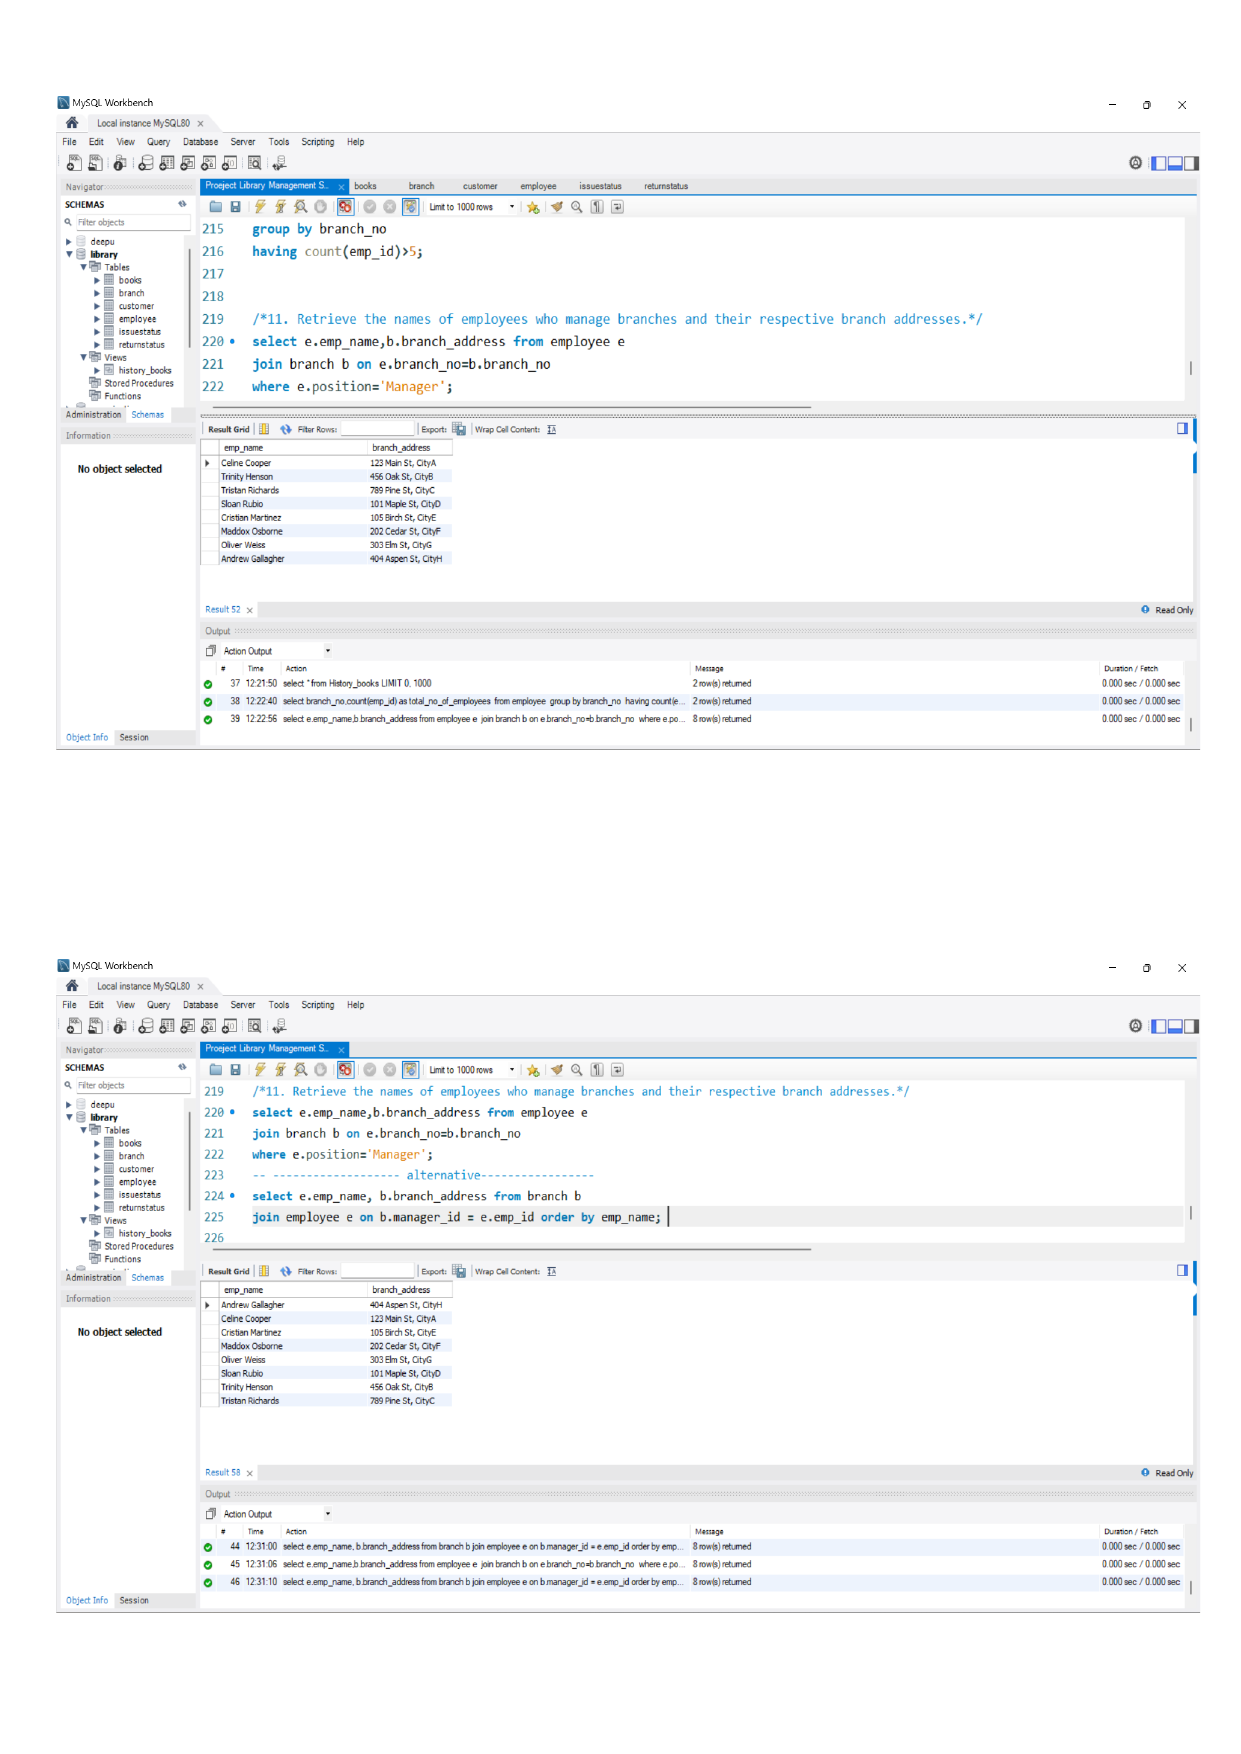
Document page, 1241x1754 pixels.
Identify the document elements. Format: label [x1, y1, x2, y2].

picture [56, 93, 1200, 750]
picture [56, 956, 1200, 1613]
